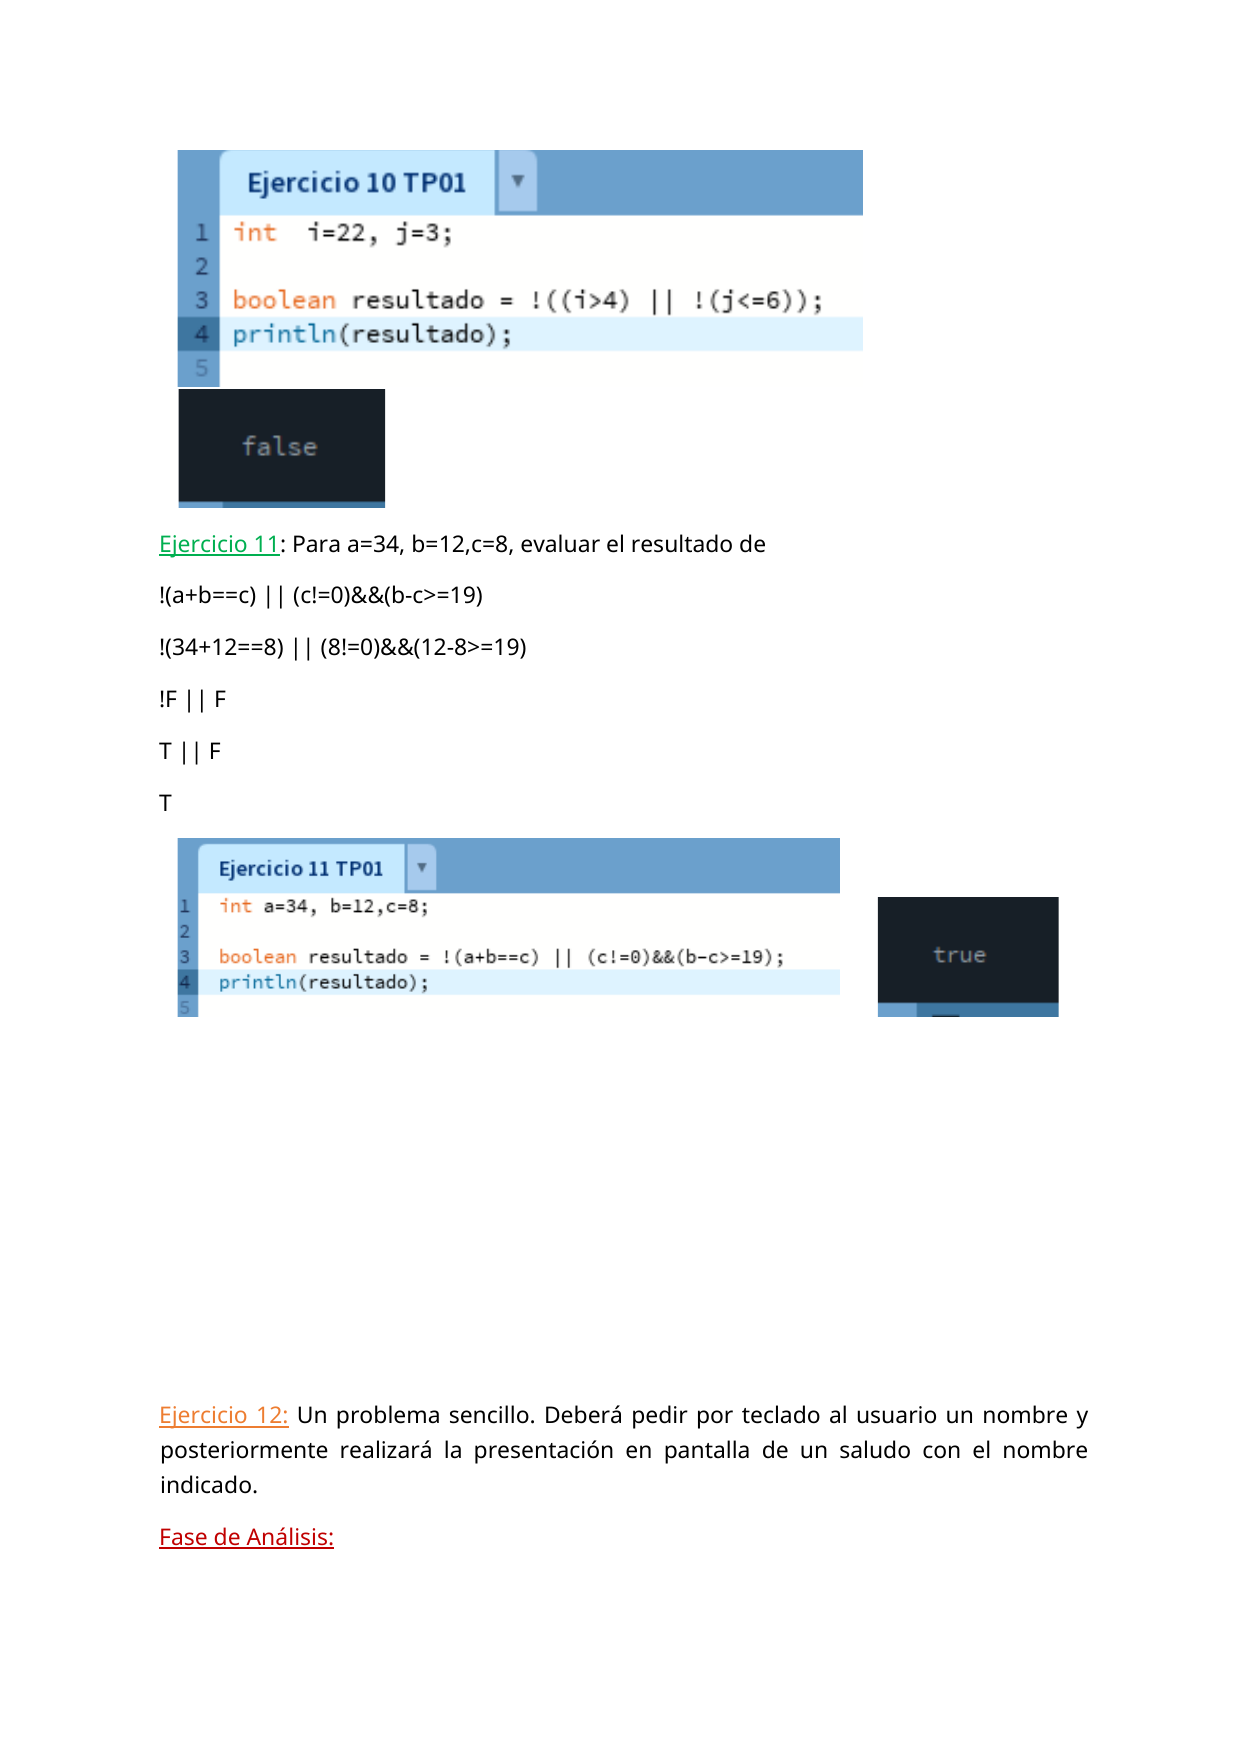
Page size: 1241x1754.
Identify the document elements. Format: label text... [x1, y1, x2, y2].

text Ejercicio 11: Para a=34, b=12,c=8, evaluar el resultado de [159, 528, 1089, 559]
text T [159, 787, 1089, 818]
text !F || F [159, 683, 1089, 714]
text Ejercicio 12: Un problema sencillo. Deberá pedir por teclado al usuario un nombre y posteriormente realizará la presentación en pantalla de un saludo con el nombre indicado. [159, 1399, 1089, 1500]
text !(34+12==8) || (8!=0)&&(12-8>=19) [159, 631, 1089, 663]
text T || F [159, 735, 1089, 766]
text Fase de Análisis: [159, 1521, 1089, 1552]
text !(a+b==c) || (c!=0)&&(b-c>=19) [159, 579, 1089, 611]
